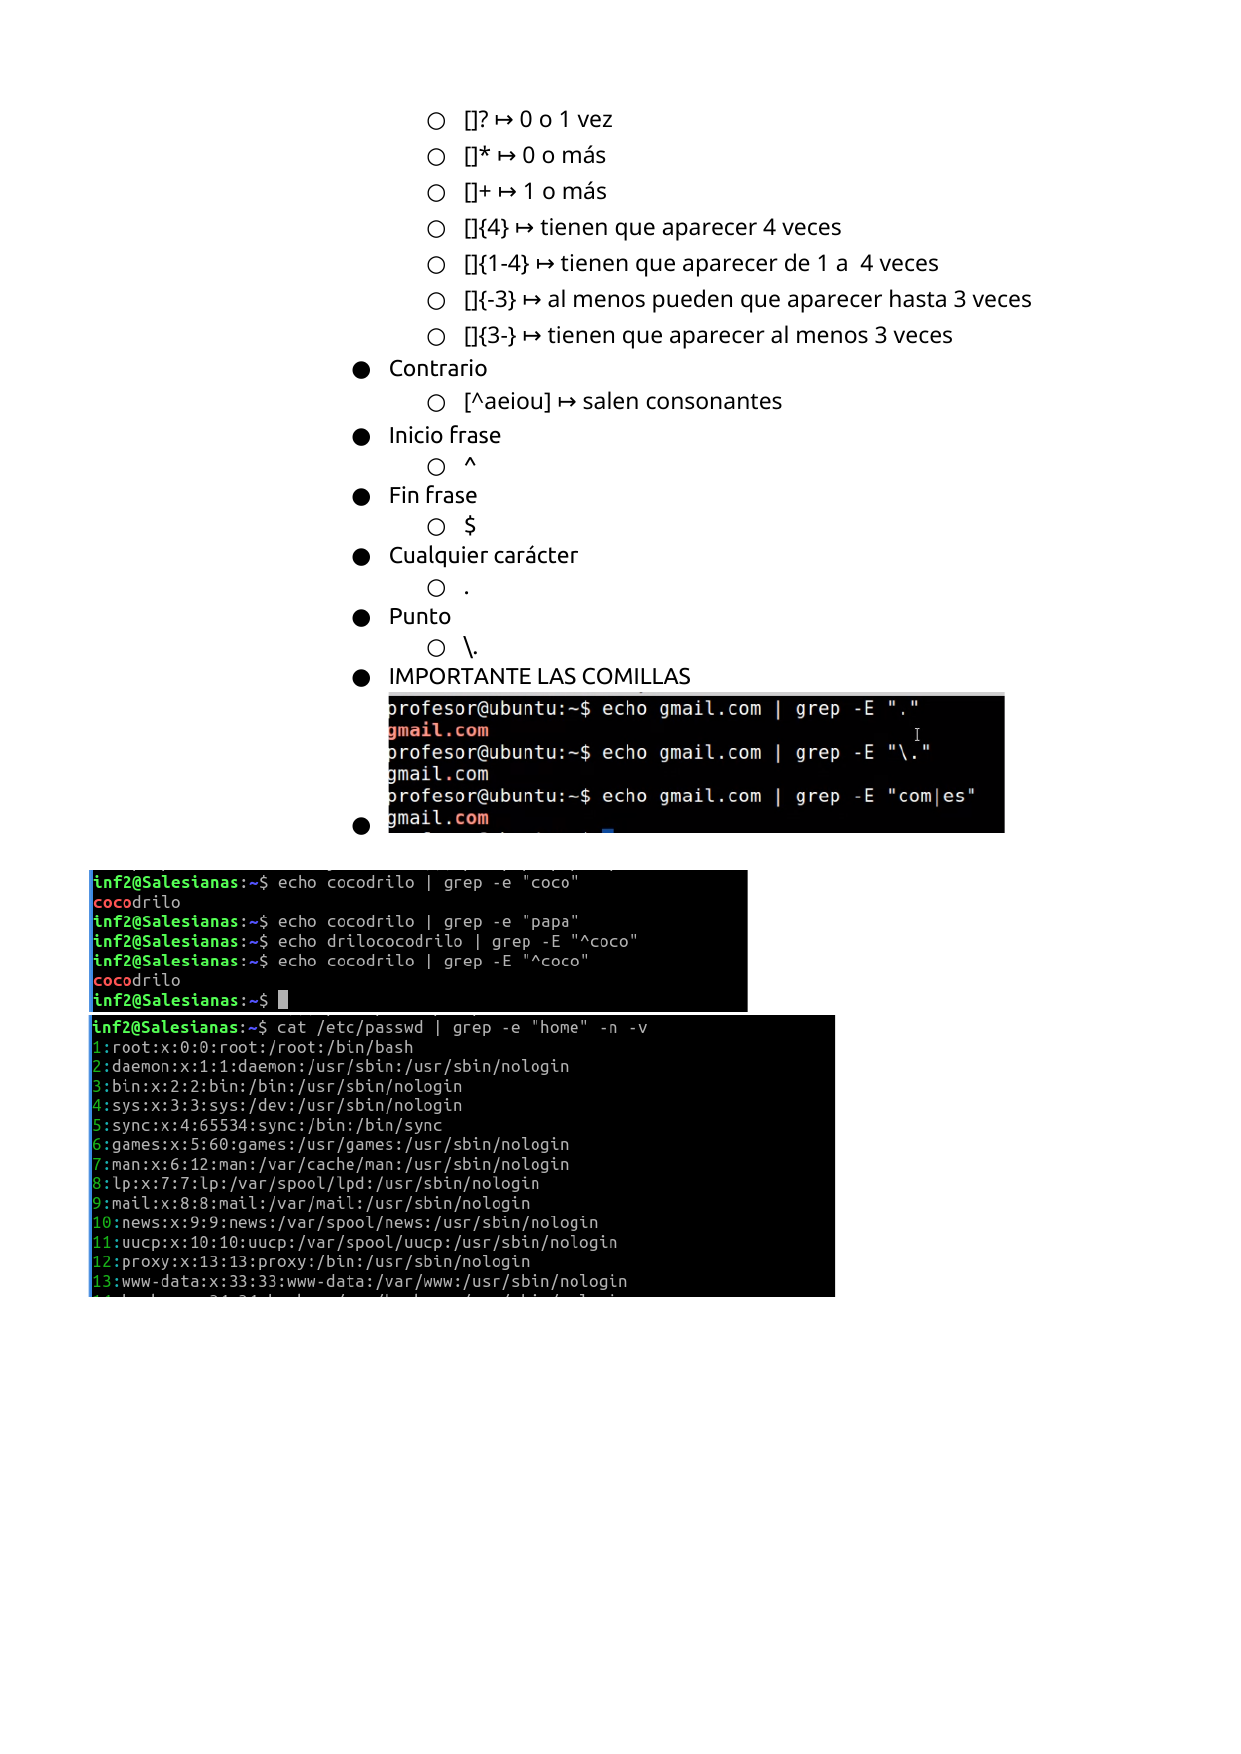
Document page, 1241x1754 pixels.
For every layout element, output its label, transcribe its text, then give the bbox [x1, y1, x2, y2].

list . [426, 572, 1152, 598]
list []{3-} ↦ tienen que aparecer al menos 3 veces [426, 319, 1152, 350]
list []+ ↦ 1 o más [426, 175, 1152, 206]
list []{4} ↦ tienen que aparecer 4 veces [426, 211, 1152, 242]
list Contrario [351, 355, 1152, 381]
list IMPORTANTE LAS COMILLAS [351, 663, 1152, 689]
picture [388, 692, 1005, 833]
list ^ [426, 451, 1152, 478]
picture [88, 1015, 836, 1297]
list $ [426, 512, 1152, 538]
picture [88, 870, 748, 1012]
list Inicio frase [351, 421, 1152, 447]
list Cualquier carácter [351, 542, 1152, 568]
list \. [426, 632, 1152, 659]
list []{1-4} ↦ tienen que aparecer de 1 a 4 veces [426, 247, 1152, 278]
list []* ↦ 0 o más [426, 139, 1152, 171]
list [^aeiou] ↦ salen consonantes [426, 385, 1152, 416]
list Punto [351, 602, 1152, 629]
list Fin frase [351, 481, 1152, 508]
list []{-3} ↦ al menos pueden que aparecer hasta 3 veces [426, 283, 1152, 314]
list []? ↦ 0 o 1 vez [426, 103, 1152, 134]
